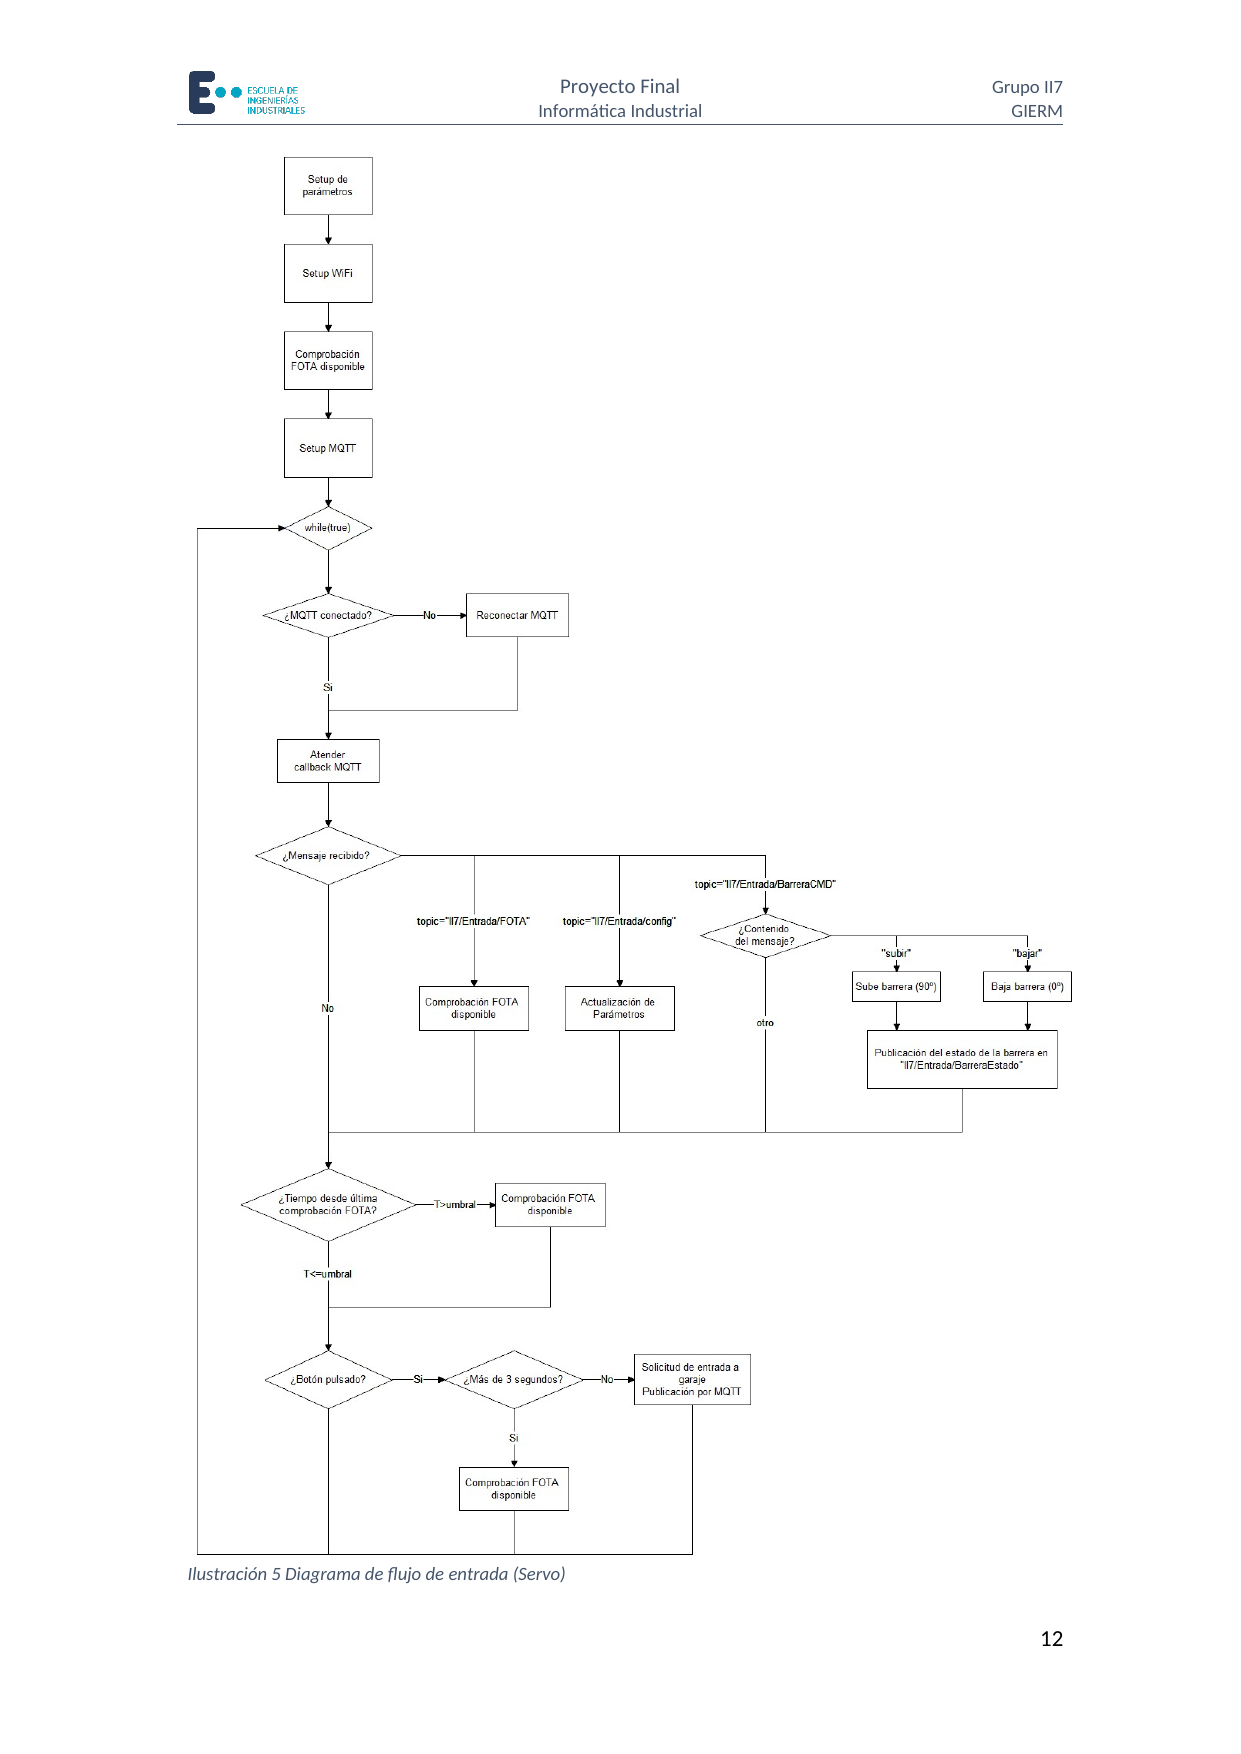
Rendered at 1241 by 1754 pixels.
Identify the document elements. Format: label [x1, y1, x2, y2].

picture [187, 147, 1078, 1562]
picture [177, 60, 316, 124]
